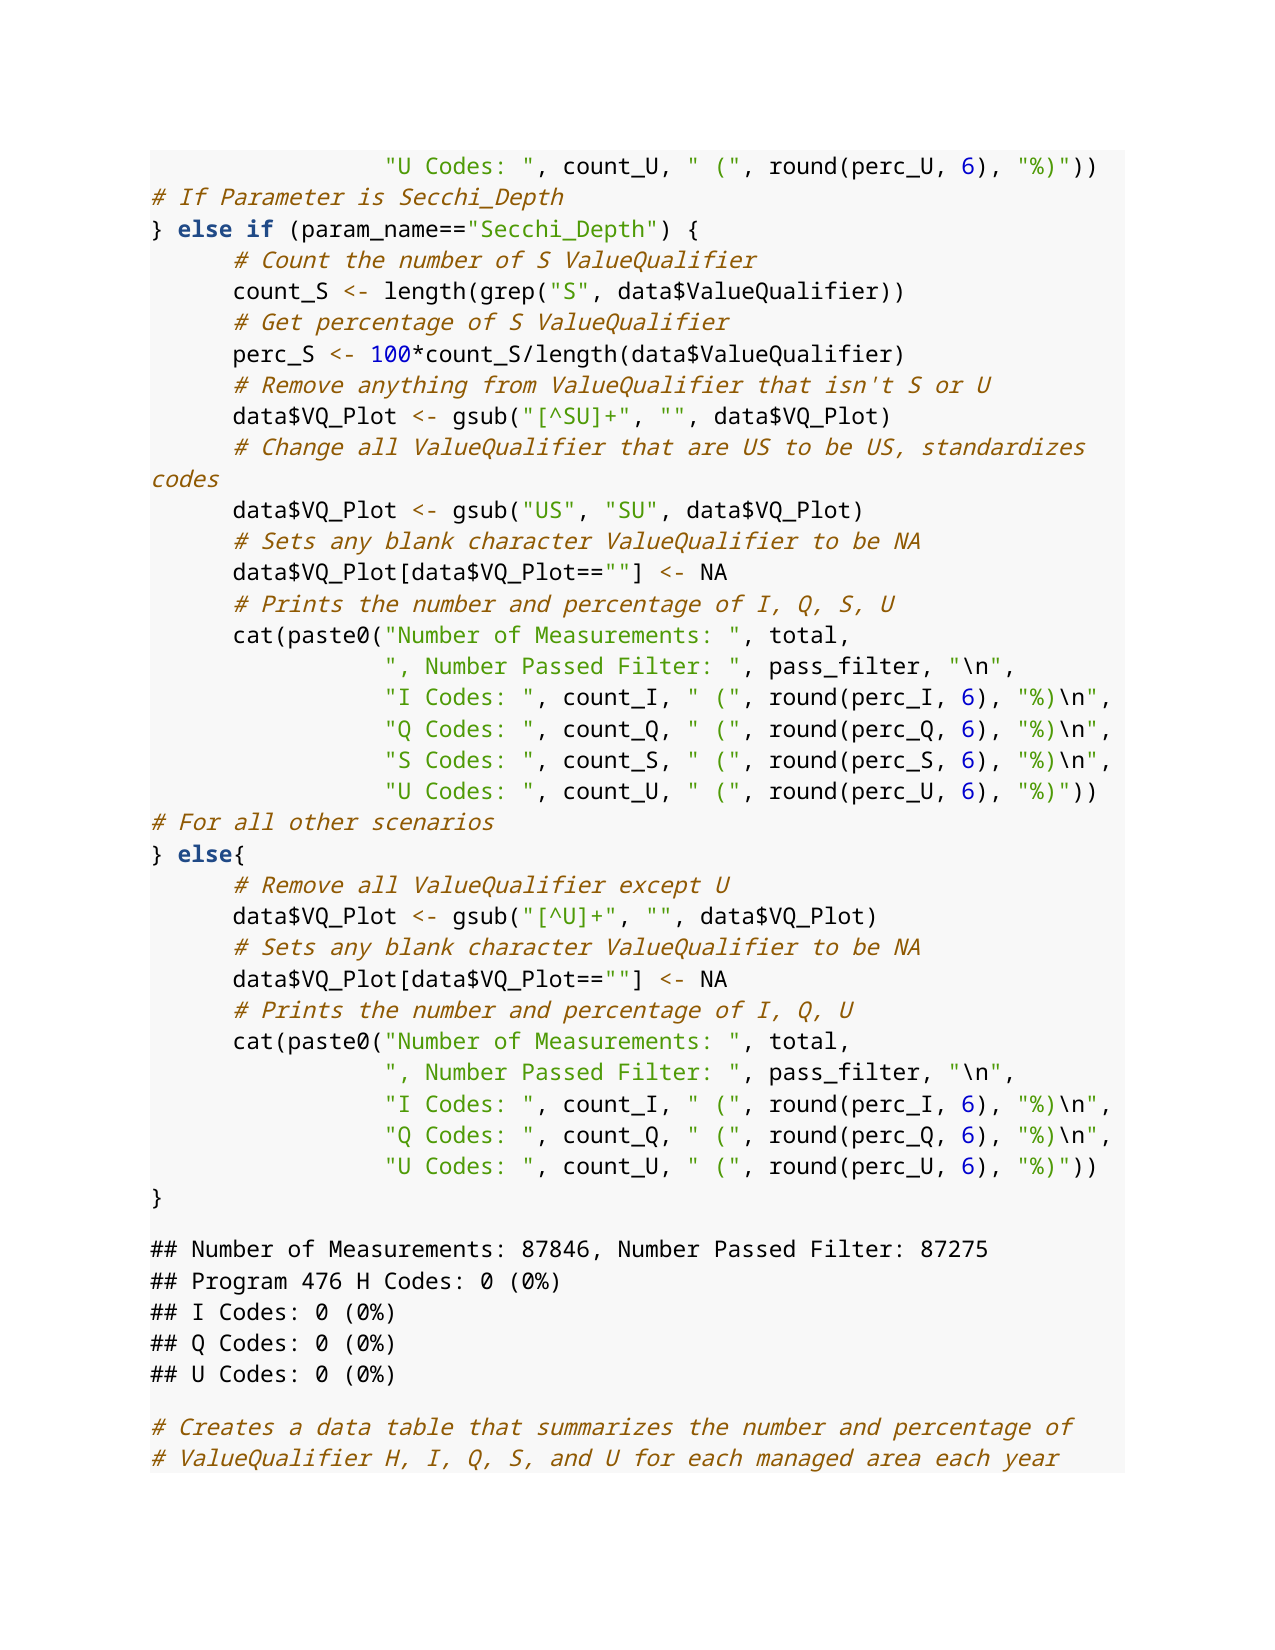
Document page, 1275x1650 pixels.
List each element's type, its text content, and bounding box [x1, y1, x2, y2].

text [150, 150, 1125, 1212]
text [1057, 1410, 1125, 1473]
text ## Number of Measurements: 87846, Number Passed Filter: 87275 ## Program 476 H Codes: 0 (0%) ## I Codes: 0 (0%) ## Q Codes: 0 (0%) ## U Codes: 0 (0%) [150, 1233, 1125, 1389]
